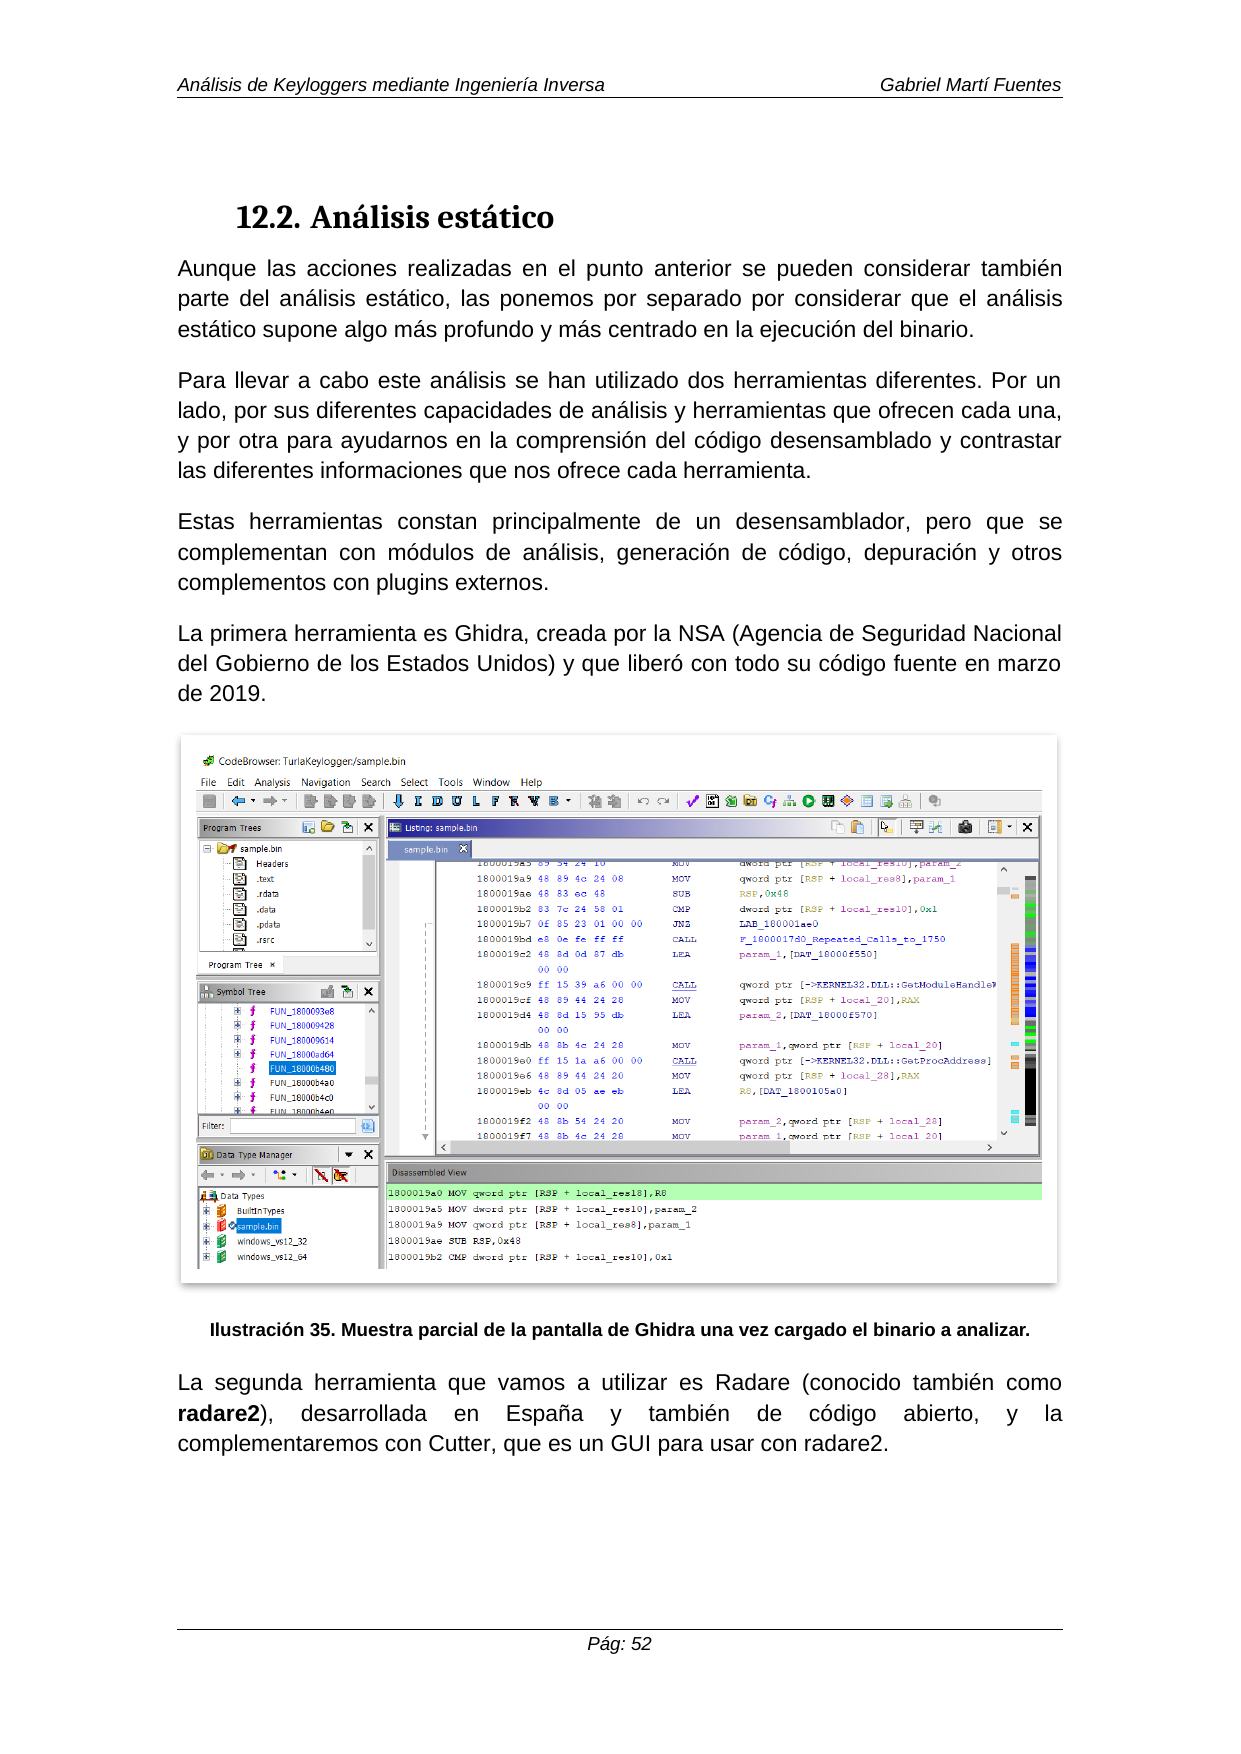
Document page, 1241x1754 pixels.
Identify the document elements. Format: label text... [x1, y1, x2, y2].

text Ilustración 35. Muestra parcial de la pantalla de Ghidra una vez cargado el binario a analizar. [177, 1319, 1063, 1340]
text Para llevar a cabo este análisis se han utilizado dos herramientas diferentes. Por un lado, por sus diferentes capacidades de análisis y herramientas que ofrecen cada una, y por otra para ayudarnos en la comprensión del código desensamblado y contrastar las diferentes informaciones que nos ofrece cada herramienta. [177, 367, 1063, 484]
text Estas herramientas constan principalmente de un desensamblador, pero que se complementan con módulos de análisis, generación de código, depuración y otros complementos con plugins externos. [177, 508, 1063, 595]
text La segunda herramienta que vamos a utilizar es Radare (conocido también como radare2), desarrollada en España y también de código abierto, y la complementaremos con Cutter, que es un GUI para usar con radare2. [177, 1369, 1063, 1456]
text Aunque las acciones realizadas en el punto anterior se pueden considerar también parte del análisis estático, las ponemos por separado por considerar que el análisis estático supone algo más profundo y más centrado en la ejecución del binario. [177, 255, 1063, 342]
subtitle Análisis estático [236, 199, 1063, 237]
picture [196, 750, 1042, 1269]
text La primera herramienta es Ghidra, creada por la NSA (Agencia de Seguridad Nacional del Gobierno de los Estados Unidos) y que liberó con todo su código fuente en marzo de 2019. [177, 620, 1063, 707]
